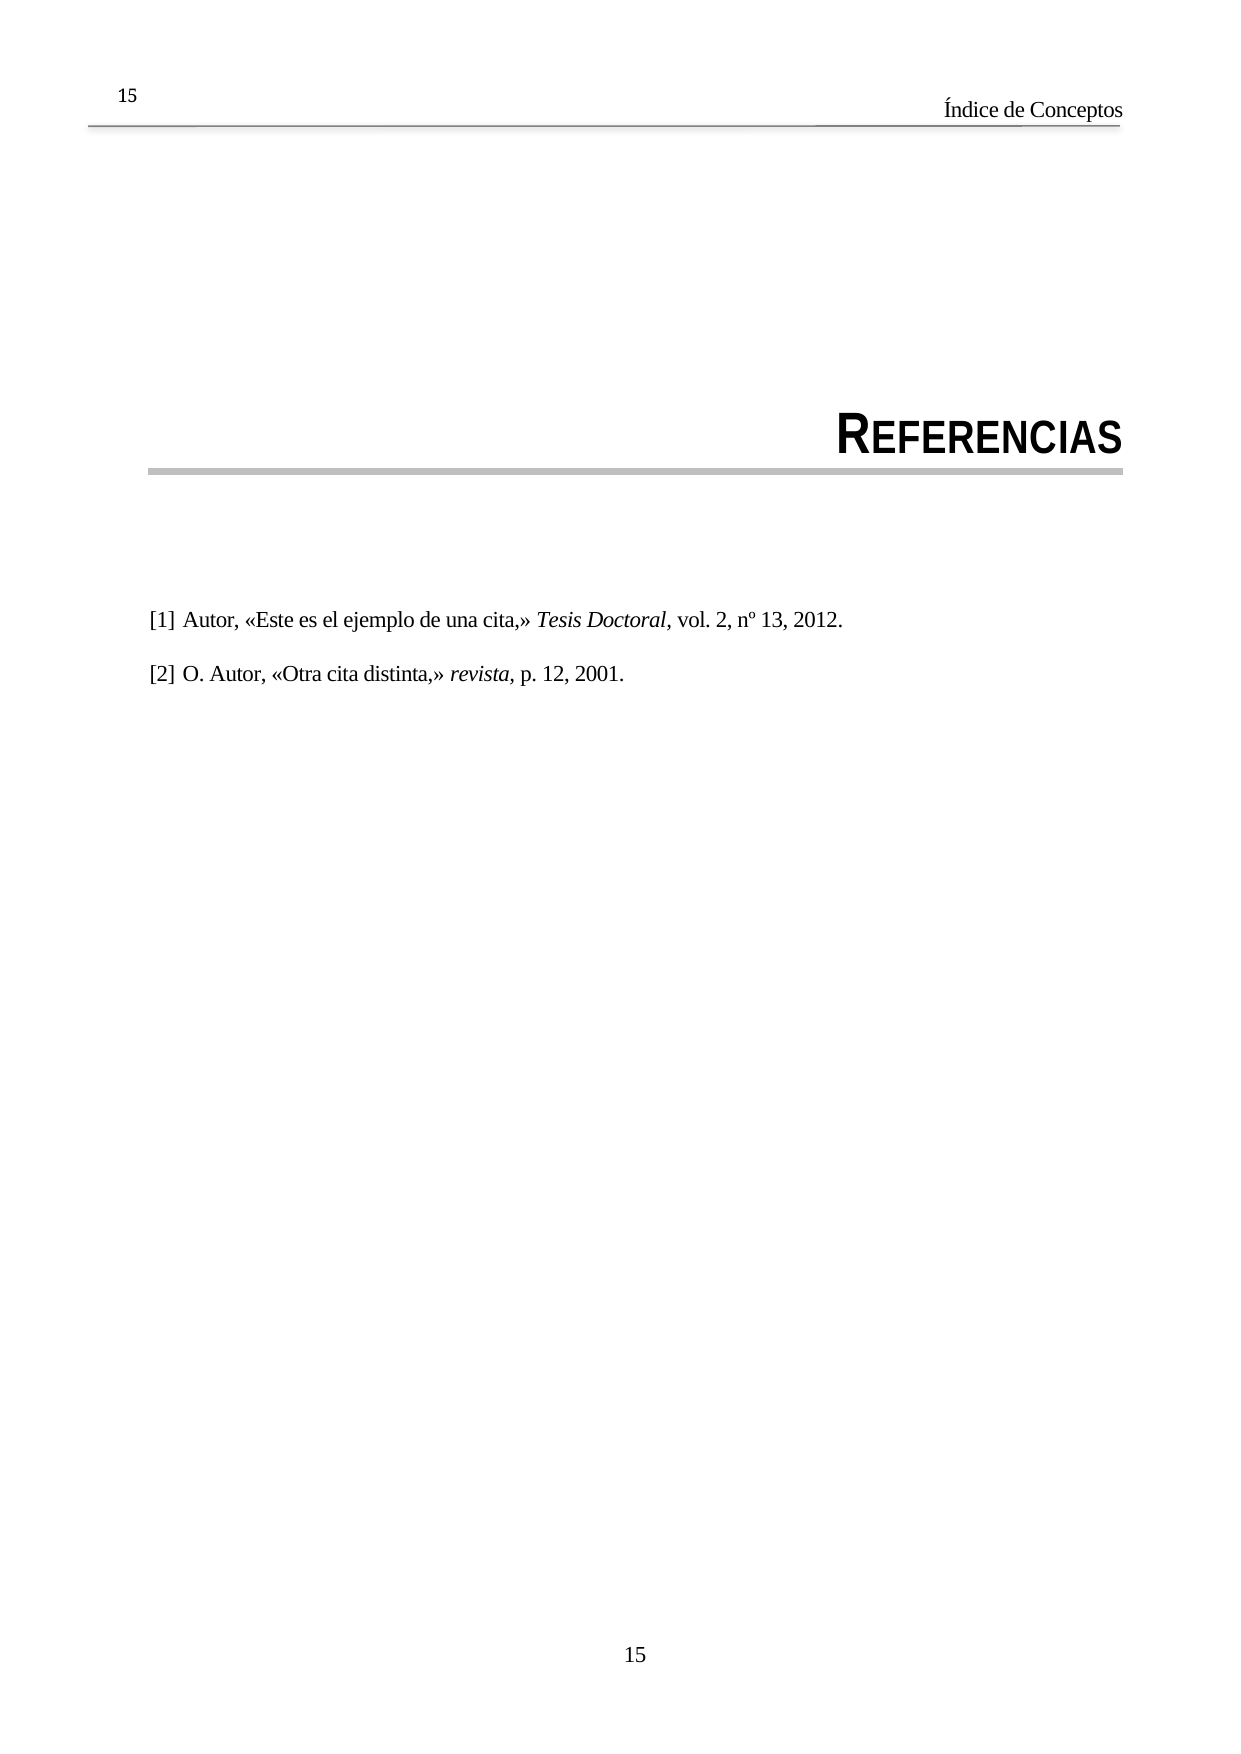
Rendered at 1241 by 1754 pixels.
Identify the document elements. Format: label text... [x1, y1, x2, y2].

subtitle Referencias [148, 399, 1123, 468]
